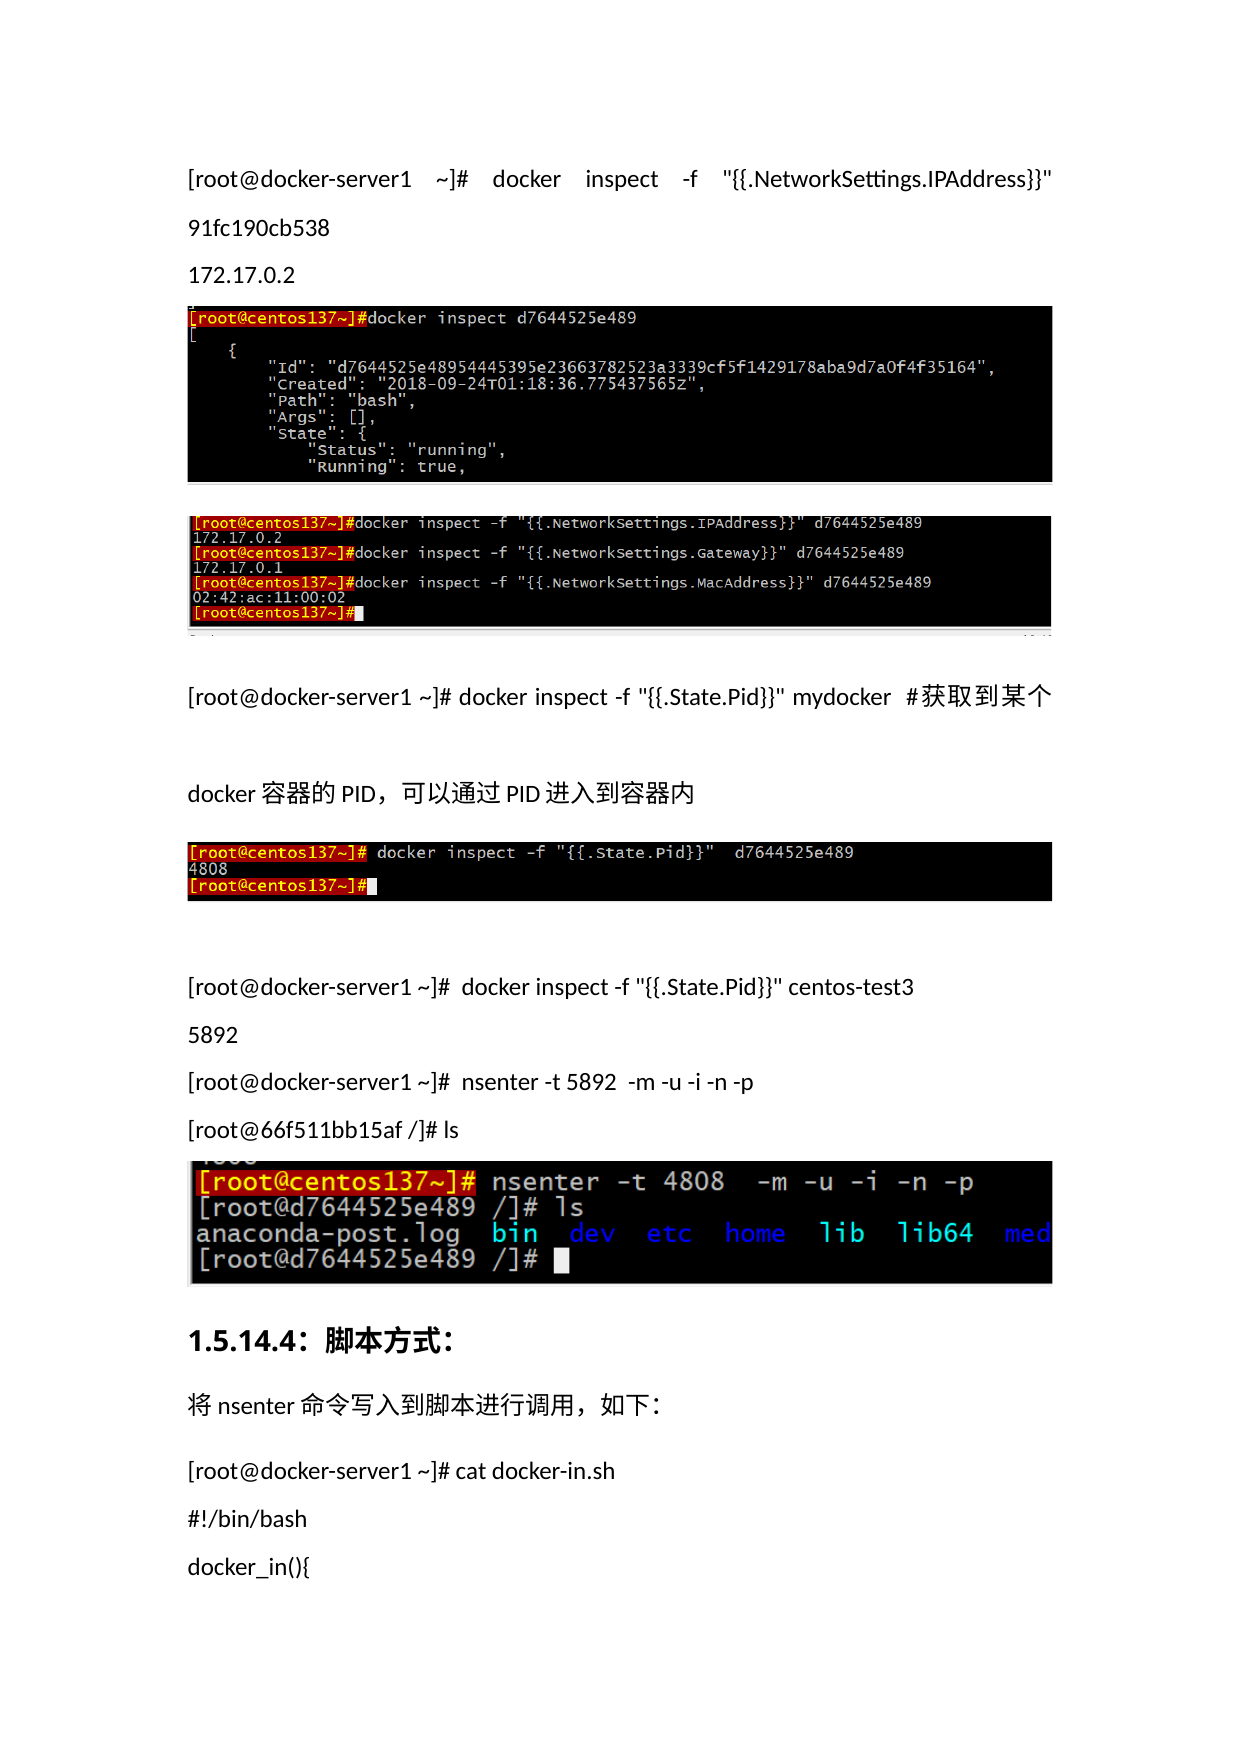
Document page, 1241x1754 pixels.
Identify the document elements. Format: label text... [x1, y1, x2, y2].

text [root@docker-server1 ~]# docker inspect -f "{{.State.Pid}}" mydocker #获取到某个docker容器的PID，可以通过PID进入到容器内 [187, 662, 1053, 824]
text [root@docker-server1 ~]# cat docker-in.sh [187, 1454, 1053, 1487]
text [root@docker-server1 ~]# nsenter -t 5892 -m -u -i -n -p [187, 1066, 1053, 1098]
text [root@docker-server1 ~]# docker inspect -f "{{.NetworkSettings.IPAddress}}" 91fc190cb538 [187, 162, 1053, 243]
picture [187, 1161, 1053, 1287]
picture [187, 306, 1053, 485]
text [root@66f511bb15af /]# ls [187, 1113, 1053, 1146]
text 5892 [187, 1018, 1053, 1050]
picture [187, 516, 1052, 636]
text 172.17.0.2 [187, 258, 1053, 291]
text docker_in(){ [187, 1550, 1053, 1582]
text #!/bin/bash [187, 1502, 1053, 1534]
subtitle 1.5.14.4：脚本方式： [187, 1306, 1053, 1371]
text [root@docker-server1 ~]# docker inspect -f "{{.State.Pid}}" centos-test3 [187, 970, 1053, 1003]
picture [187, 842, 1053, 903]
text 将nsenter命令写入到脚本进行调用，如下： [187, 1371, 1053, 1436]
